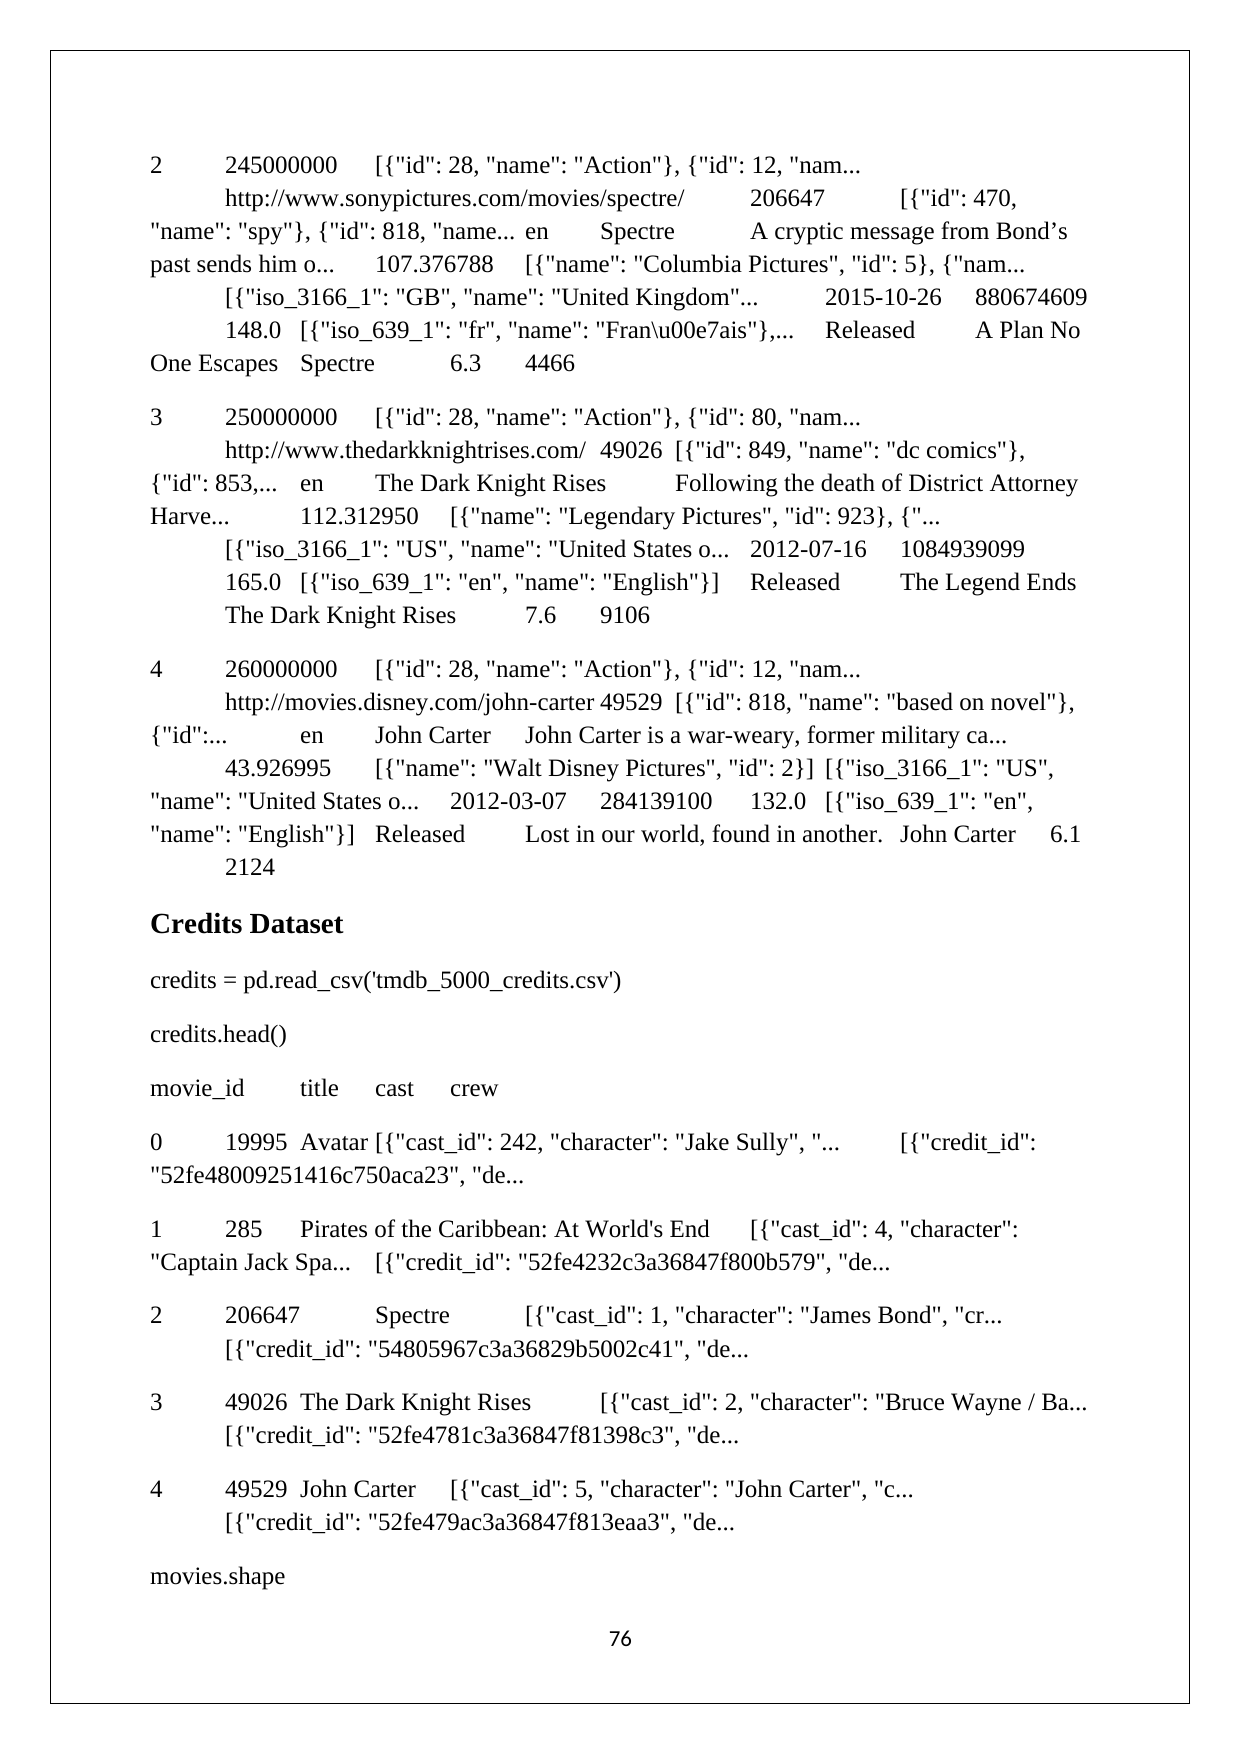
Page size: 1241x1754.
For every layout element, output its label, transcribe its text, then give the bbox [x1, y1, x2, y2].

text 4 49529 John Carter [{"cast_id": 5, "character": "John Carter", "c... [{"credit_id": "52fe479ac3a36847f813eaa3", "de... [150, 1474, 1090, 1536]
text credits.head() [150, 1019, 1090, 1048]
text 2 245000000 [{"id": 28, "name": "Action"}, {"id": 12, "nam... http://www.sonypictures.com/movies/spectre/ 206647 [{"id": 470, "name": "spy"}, {"id": 818, "name... en Spectre A cryptic message from Bond’s past sends him o... 107.376788 [{"name": "Columbia Pictures", "id": 5}, {"nam... [{"iso_3166_1": "GB", "name": "United Kingdom"... 2015-10-26 880674609 148.0 [{"iso_639_1": "fr", "name": "Fran\u00e7ais"},... Released A Plan No One Escapes Spectre 6.3 4466 [150, 150, 1090, 377]
text credits = pd.read_csv('tmdb_5000_credits.csv') [150, 965, 1090, 994]
text 4 260000000 [{"id": 28, "name": "Action"}, {"id": 12, "nam... http://movies.disney.com/john-carter 49529 [{"id": 818, "name": "based on novel"}, {"id":... en John Carter John Carter is a war-weary, former military ca... 43.926995 [{"name": "Walt Disney Pictures", "id": 2}] [{"iso_3166_1": "US", "name": "United States o... 2012-03-07 284139100 132.0 [{"iso_639_1": "en", "name": "English"}] Released Lost in our world, found in another. John Carter 6.1 2124 [150, 654, 1090, 881]
text 0 19995 Avatar [{"cast_id": 242, "character": "Jake Sully", "... [{"credit_id": "52fe48009251416c750aca23", "de... [150, 1127, 1090, 1189]
text 3 49026 The Dark Knight Rises [{"cast_id": 2, "character": "Bruce Wayne / Ba... [{"credit_id": "52fe4781c3a36847f81398c3", "de... [150, 1387, 1090, 1449]
text 2 206647 Spectre [{"cast_id": 1, "character": "James Bond", "cr... [{"credit_id": "54805967c3a36829b5002c41", "de... [150, 1301, 1090, 1362]
text movie_id title cast crew [150, 1073, 1090, 1102]
text 3 250000000 [{"id": 28, "name": "Action"}, {"id": 80, "nam... http://www.thedarkknightrises.com/ 49026 [{"id": 849, "name": "dc comics"}, {"id": 853,... en The Dark Knight Rises Following the death of District Attorney Harve... 112.312950 [{"name": "Legendary Pictures", "id": 923}, {"... [{"iso_3166_1": "US", "name": "United States o... 2012-07-16 1084939099 165.0 [{"iso_639_1": "en", "name": "English"}] Released The Legend Ends The Dark Knight Rises 7.6 9106 [150, 402, 1090, 629]
text Credits Dataset [150, 906, 1090, 939]
text movies.shape [150, 1561, 1090, 1590]
text 1 285 Pirates of the Caribbean: At World's End [{"cast_id": 4, "character": "Captain Jack Spa... [{"credit_id": "52fe4232c3a36847f800b579", "de... [150, 1214, 1090, 1276]
